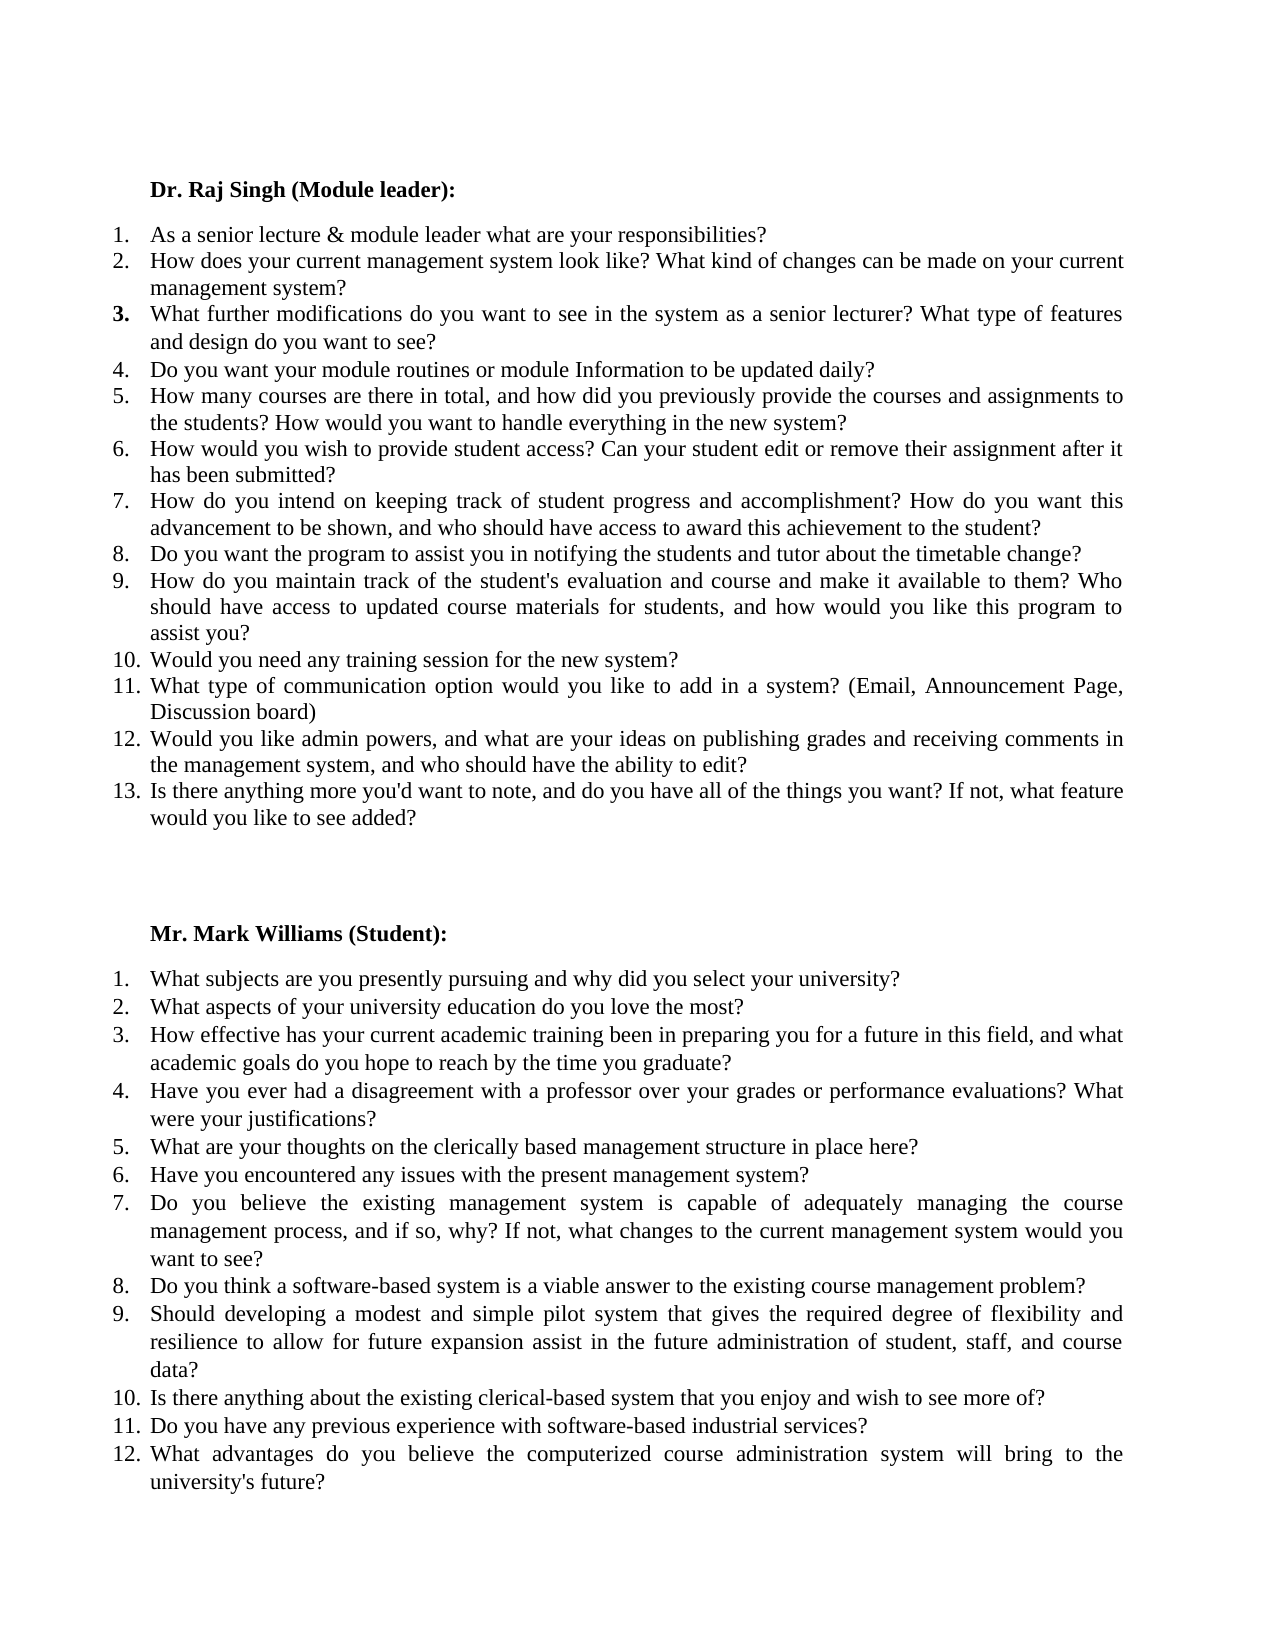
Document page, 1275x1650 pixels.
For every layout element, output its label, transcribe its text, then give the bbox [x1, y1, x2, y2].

text Mr. Mark Williams (Student): [150, 920, 1125, 947]
text Dr. Raj Singh (Module leader): [150, 176, 1125, 203]
list Have you ever had a disagreement with a professor over your grades or performance evaluations? What were your justifications? [112, 1077, 1125, 1131]
list As a senior lecture & module leader what are your responsibilities? [112, 221, 1125, 247]
list What subjects are you presently pursuing and why did you select your university? [112, 966, 1125, 992]
list What further modifications do you want to see in the system as a senior lecturer? What type of features and design do you want to see? [112, 300, 1125, 354]
list Do you want the program to assist you in notifying the students and tutor about the timetable change? [112, 540, 1125, 567]
list What are your thoughts on the clerically based management structure in place here? [112, 1133, 1125, 1159]
list How effective has your current academic training been in preparing you for a future in this field, and what academic goals do you hope to reach by the time you graduate? [112, 1021, 1125, 1076]
list How do you maintain track of the student's evaluation and course and make it available to them? Who should have access to updated course materials for students, and how would you like this program to assist you? [112, 567, 1125, 646]
list How many courses are there in total, and how did you previously provide the courses and assignments to the students? How would you want to handle everything in the new system? [112, 382, 1125, 435]
list Is there anything more you'd want to note, and do you have all of the things you want? If not, what feature would you like to see added? [112, 777, 1125, 830]
list Have you encountered any issues with the present management system? [112, 1161, 1125, 1187]
list Would you like admin powers, and what are your ideas on publishing grades and receiving comments in the management system, and who should have the ability to edit? [112, 725, 1125, 777]
list Do you think a software-based system is a viable answer to the existing course management problem? [112, 1273, 1125, 1299]
list What type of communication option would you like to add in a system? (Email, Announcement Page, Discussion board) [112, 672, 1125, 725]
list How would you wish to provide student access? Can your student edit or remove their assignment after it has been submitted? [112, 435, 1125, 488]
list Do you have any previous experience with software-based industrial services? [112, 1412, 1125, 1438]
list Do you believe the existing management system is capable of adequately managing the course management process, and if so, why? If not, what changes to the current management system would you want to see? [112, 1189, 1125, 1271]
list What advantages do you believe the computerized course administration system will bring to the university's future? [112, 1440, 1125, 1494]
list Would you need any training session for the new system? [112, 646, 1125, 672]
list Is there anything about the existing clerical-based system that you enjoy and wish to see more of? [112, 1384, 1125, 1411]
list Should developing a modest and simple pilot system that gives the required degree of flexibility and resilience to allow for future expansion assist in the future administration of student, staff, and course data? [112, 1301, 1125, 1383]
list What aspects of your university education do you love the most? [112, 993, 1125, 1020]
list Do you want your module routines or module Information to be updated daily? [112, 356, 1125, 382]
list How do you intend on keeping track of student progress and accomplishment? How do you want this advancement to be shown, and who should have access to award this achievement to the student? [112, 488, 1125, 540]
list How does your current management system look like? What kind of changes can be made on your current management system? [112, 247, 1125, 300]
